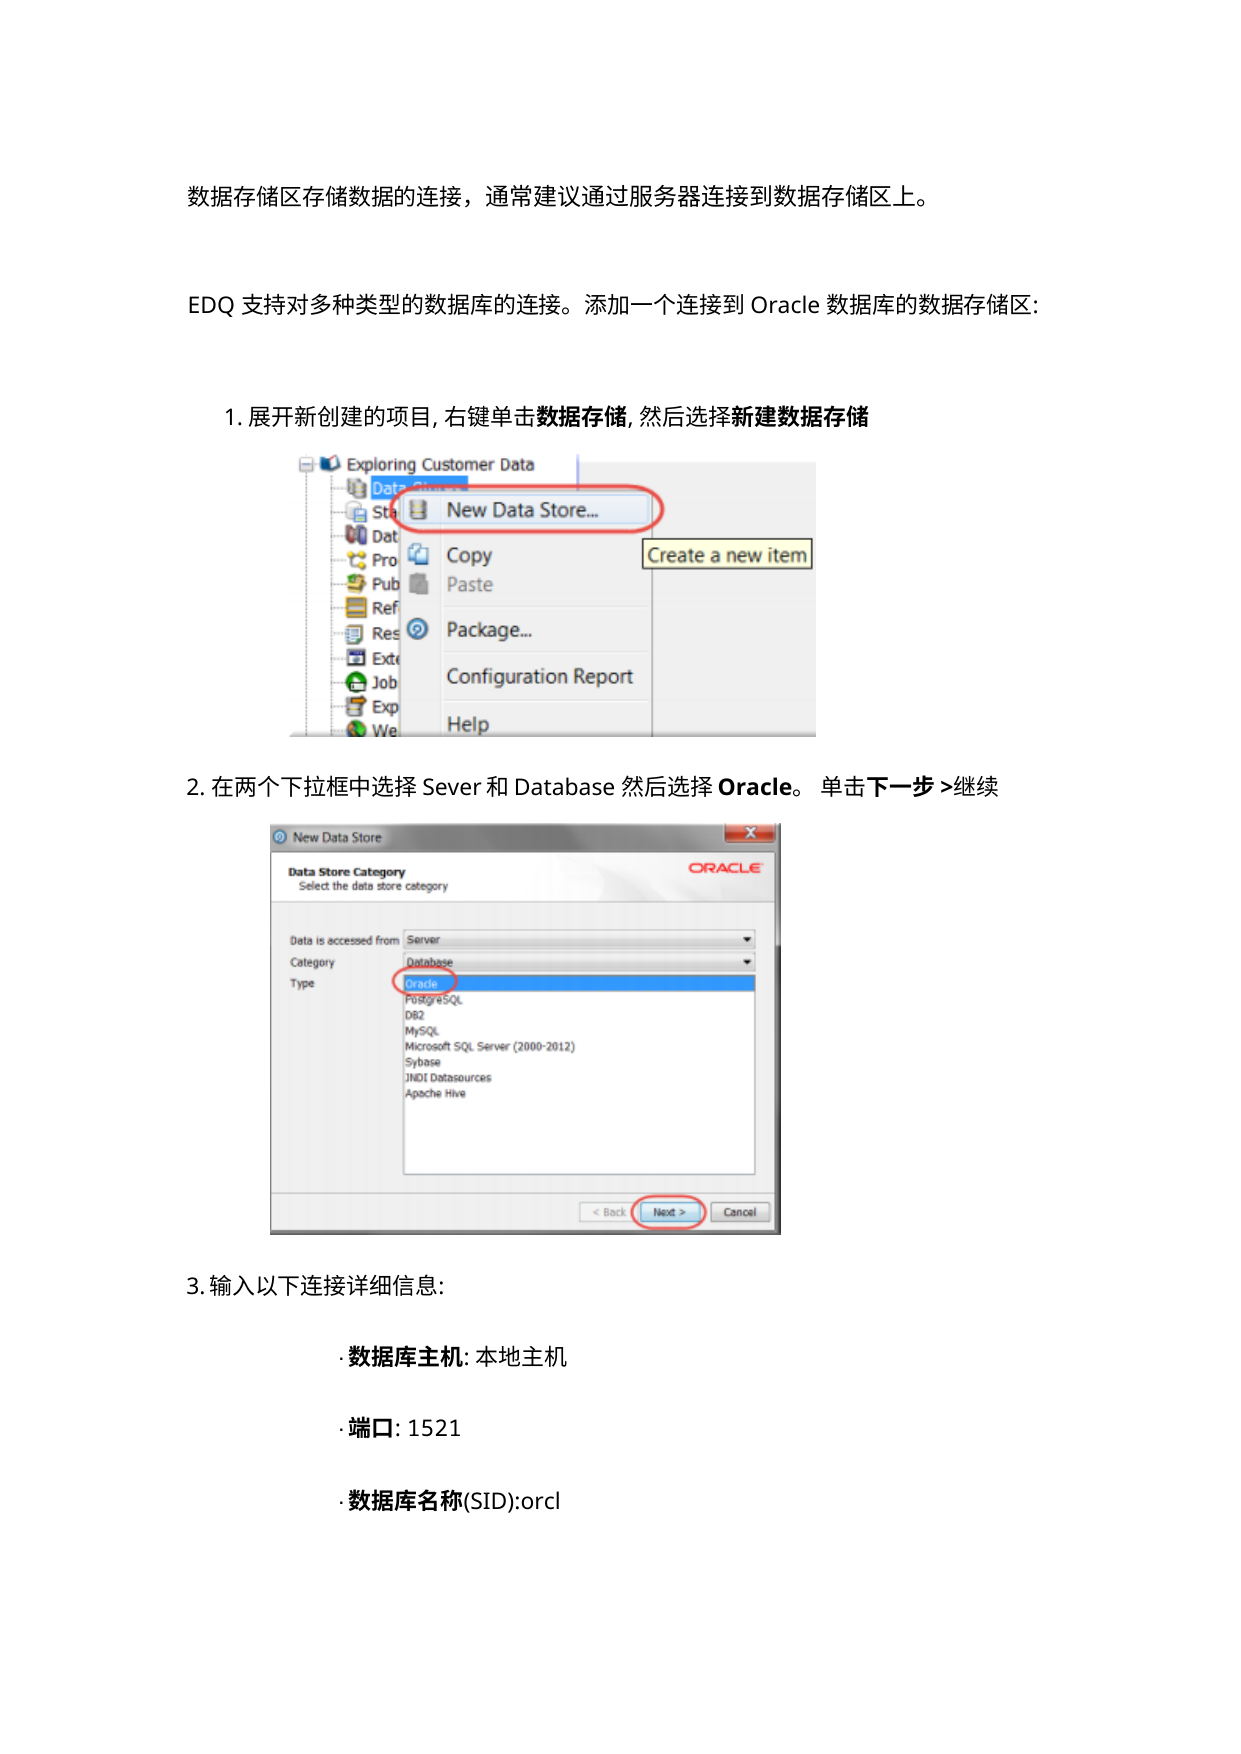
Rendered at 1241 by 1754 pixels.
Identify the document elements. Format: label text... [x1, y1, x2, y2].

list 3. 输入以下连接详细信息: [186, 1252, 1051, 1317]
text EDQ 支持对多种类型的数据库的连接。添加一个连接到 Oracle 数据库的数据存储区: [187, 271, 1051, 336]
text · 端口: 1521 [337, 1394, 1042, 1459]
picture [270, 823, 781, 1235]
list 展开新创建的项目, 右键单击数据存储, 然后选择新建数据存储 [223, 383, 1051, 448]
picture [287, 454, 816, 737]
text · 数据库名称(SID):orcl [337, 1467, 1042, 1532]
text 数据存储区存储数据的连接，通常建议通过服务器连接到数据存储区上。 [187, 162, 1051, 227]
text · 数据库主机: 本地主机 [337, 1323, 1042, 1388]
list 在两个下拉框中选择Sever和Database 然后选择Oracle。 单击下一步 >继续 [186, 752, 1051, 817]
